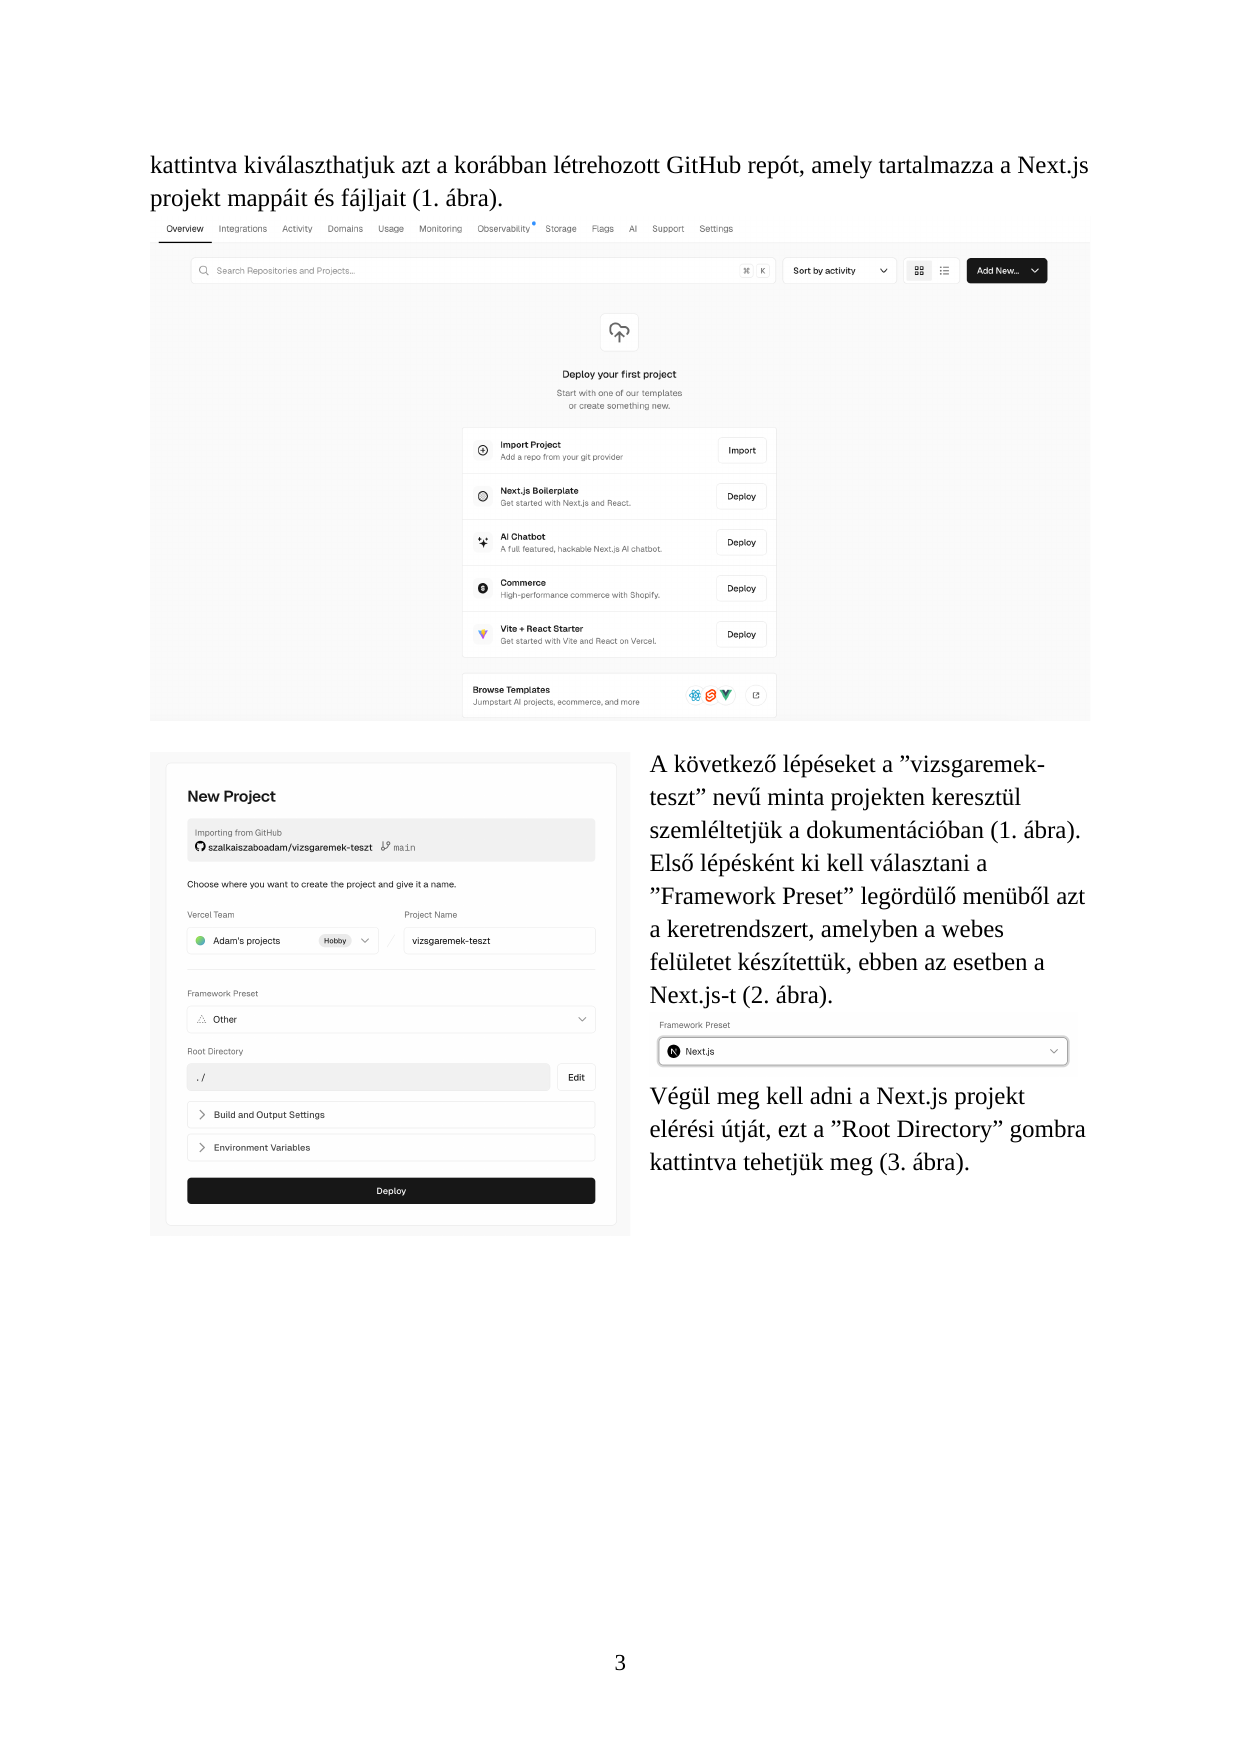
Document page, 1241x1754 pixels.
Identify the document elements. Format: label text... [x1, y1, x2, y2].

picture [150, 752, 631, 1236]
picture [649, 1012, 1079, 1077]
picture [150, 216, 1091, 721]
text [150, 150, 1090, 212]
